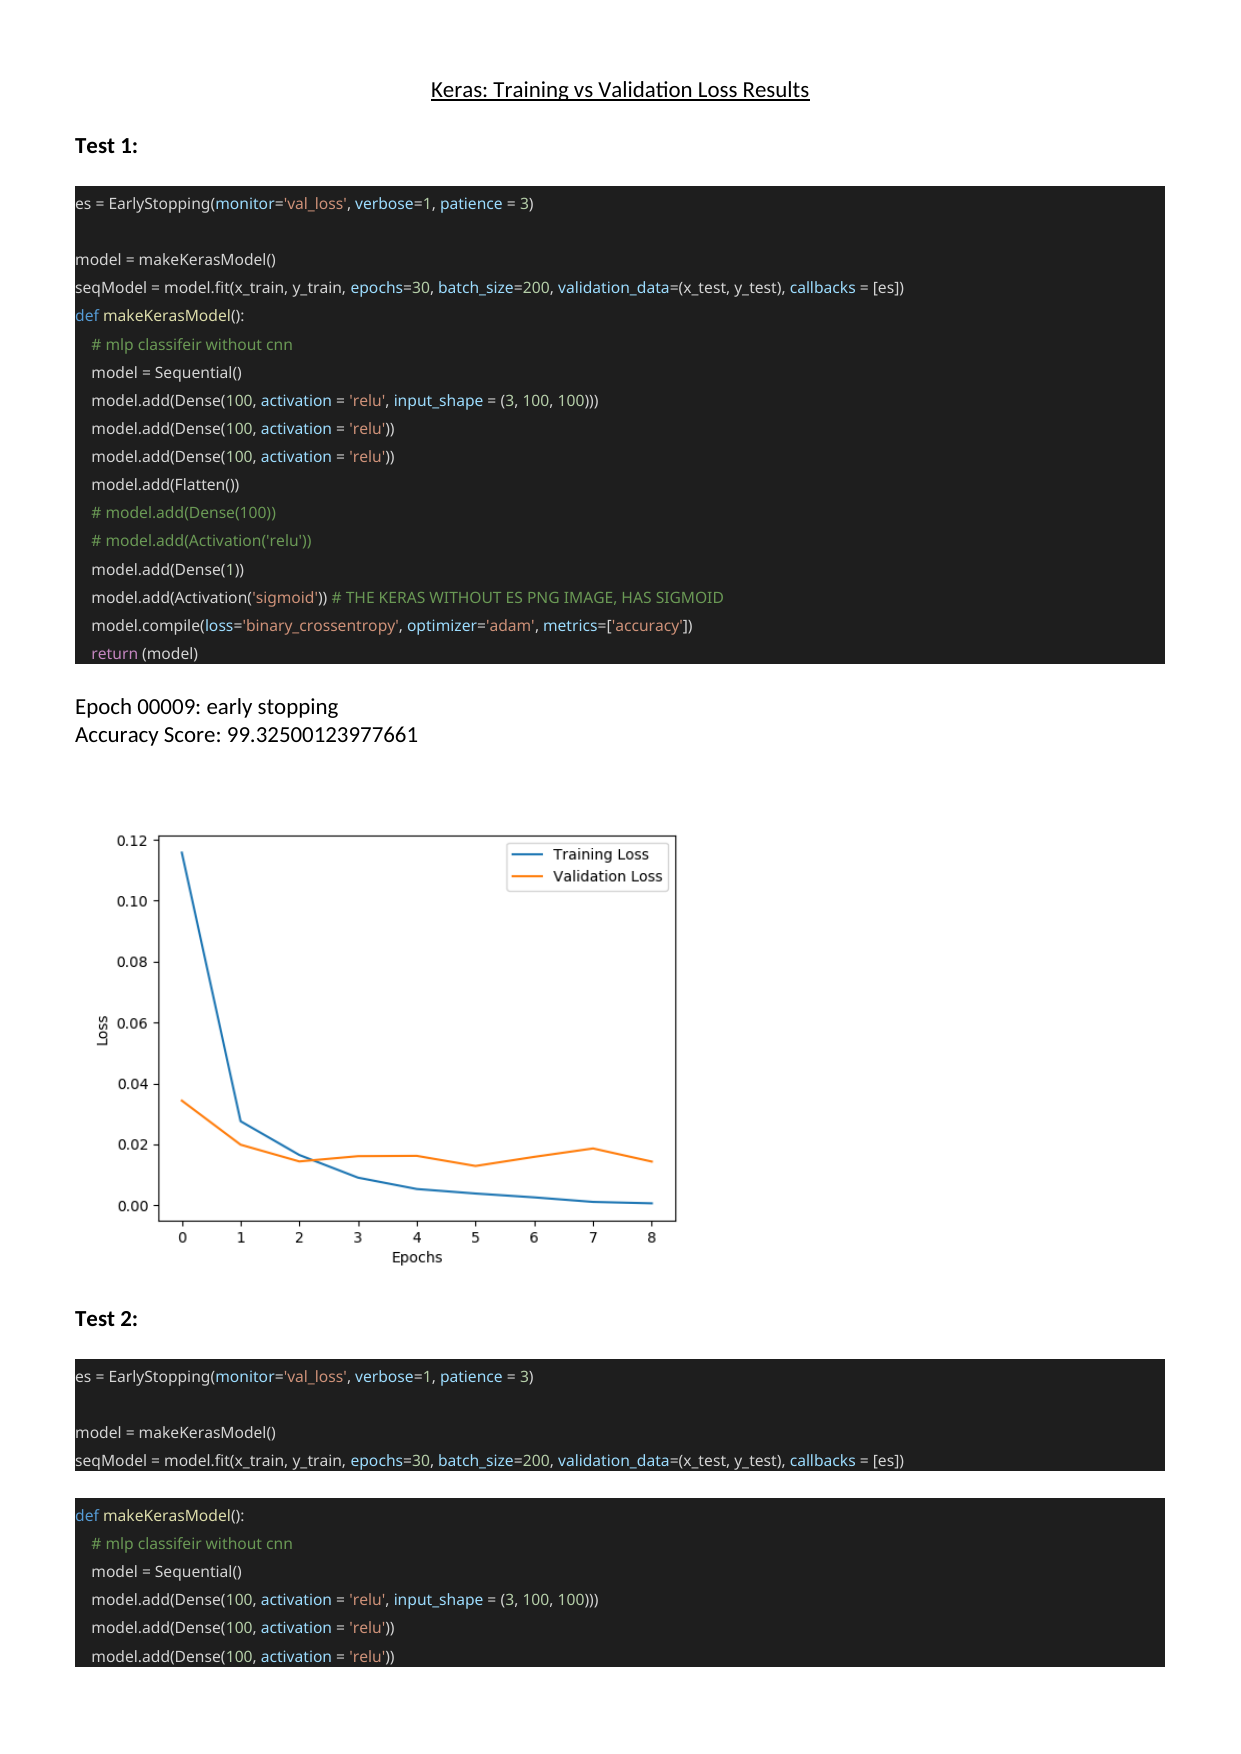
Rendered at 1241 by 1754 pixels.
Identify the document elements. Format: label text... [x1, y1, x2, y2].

text Test 1: [75, 131, 1165, 159]
text return (model) [75, 636, 1165, 664]
text model = Sequential() [75, 354, 1165, 383]
text # mlp classifeir without cnn [75, 1526, 1165, 1554]
text model.add(Dense(100, activation = 'relu')) [75, 1610, 1165, 1638]
text model.add(Dense(100, activation = 'relu')) [75, 411, 1165, 439]
text model.add(Dense(100, activation = 'relu', input_shape = (3, 100, 100))) [75, 1582, 1165, 1610]
text Test 2: [75, 1304, 1165, 1332]
text def makeKerasModel(): [75, 1498, 1165, 1526]
text seqModel = model.fit(x_train, y_train, epochs=30, batch_size=200, validation_data=(x_test, y_test), callbacks = [es]) [75, 270, 1165, 298]
text model = Sequential() [75, 1554, 1165, 1582]
text es = EarlyStopping(monitor='val_loss', verbose=1, patience = 3) [75, 186, 1165, 214]
text # mlp classifeir without cnn [75, 326, 1165, 354]
text es = EarlyStopping(monitor='val_loss', verbose=1, patience = 3) [75, 1359, 1165, 1387]
text model = makeKerasModel() [75, 242, 1165, 270]
text model.add(Activation('sigmoid')) # THE KERAS WITHOUT ES PNG IMAGE, HAS SIGMOID [75, 579, 1165, 608]
text # model.add(Dense(100)) [75, 495, 1165, 523]
text # model.add(Activation('relu')) [75, 523, 1165, 551]
text seqModel = model.fit(x_train, y_train, epochs=30, batch_size=200, validation_data=(x_test, y_test), callbacks = [es]) [75, 1443, 1165, 1471]
text Epoch 00009: early stopping [75, 692, 1165, 720]
text model = makeKerasModel() [75, 1415, 1165, 1443]
text Keras: Training vs Validation Loss Results [75, 75, 1165, 103]
text model.add(Dense(100, activation = 'relu', input_shape = (3, 100, 100))) [75, 383, 1165, 411]
text model.add(Dense(100, activation = 'relu')) [75, 1638, 1165, 1667]
text model.add(Flatten()) [75, 467, 1165, 495]
picture [75, 776, 742, 1276]
text model.compile(loss='binary_crossentropy', optimizer='adam', metrics=['accuracy']) [75, 608, 1165, 636]
text model.add(Dense(100, activation = 'relu')) [75, 439, 1165, 467]
text model.add(Dense(1)) [75, 551, 1165, 579]
text def makeKerasModel(): [75, 298, 1165, 326]
text Accuracy Score: 99.32500123977661 [75, 720, 1165, 748]
